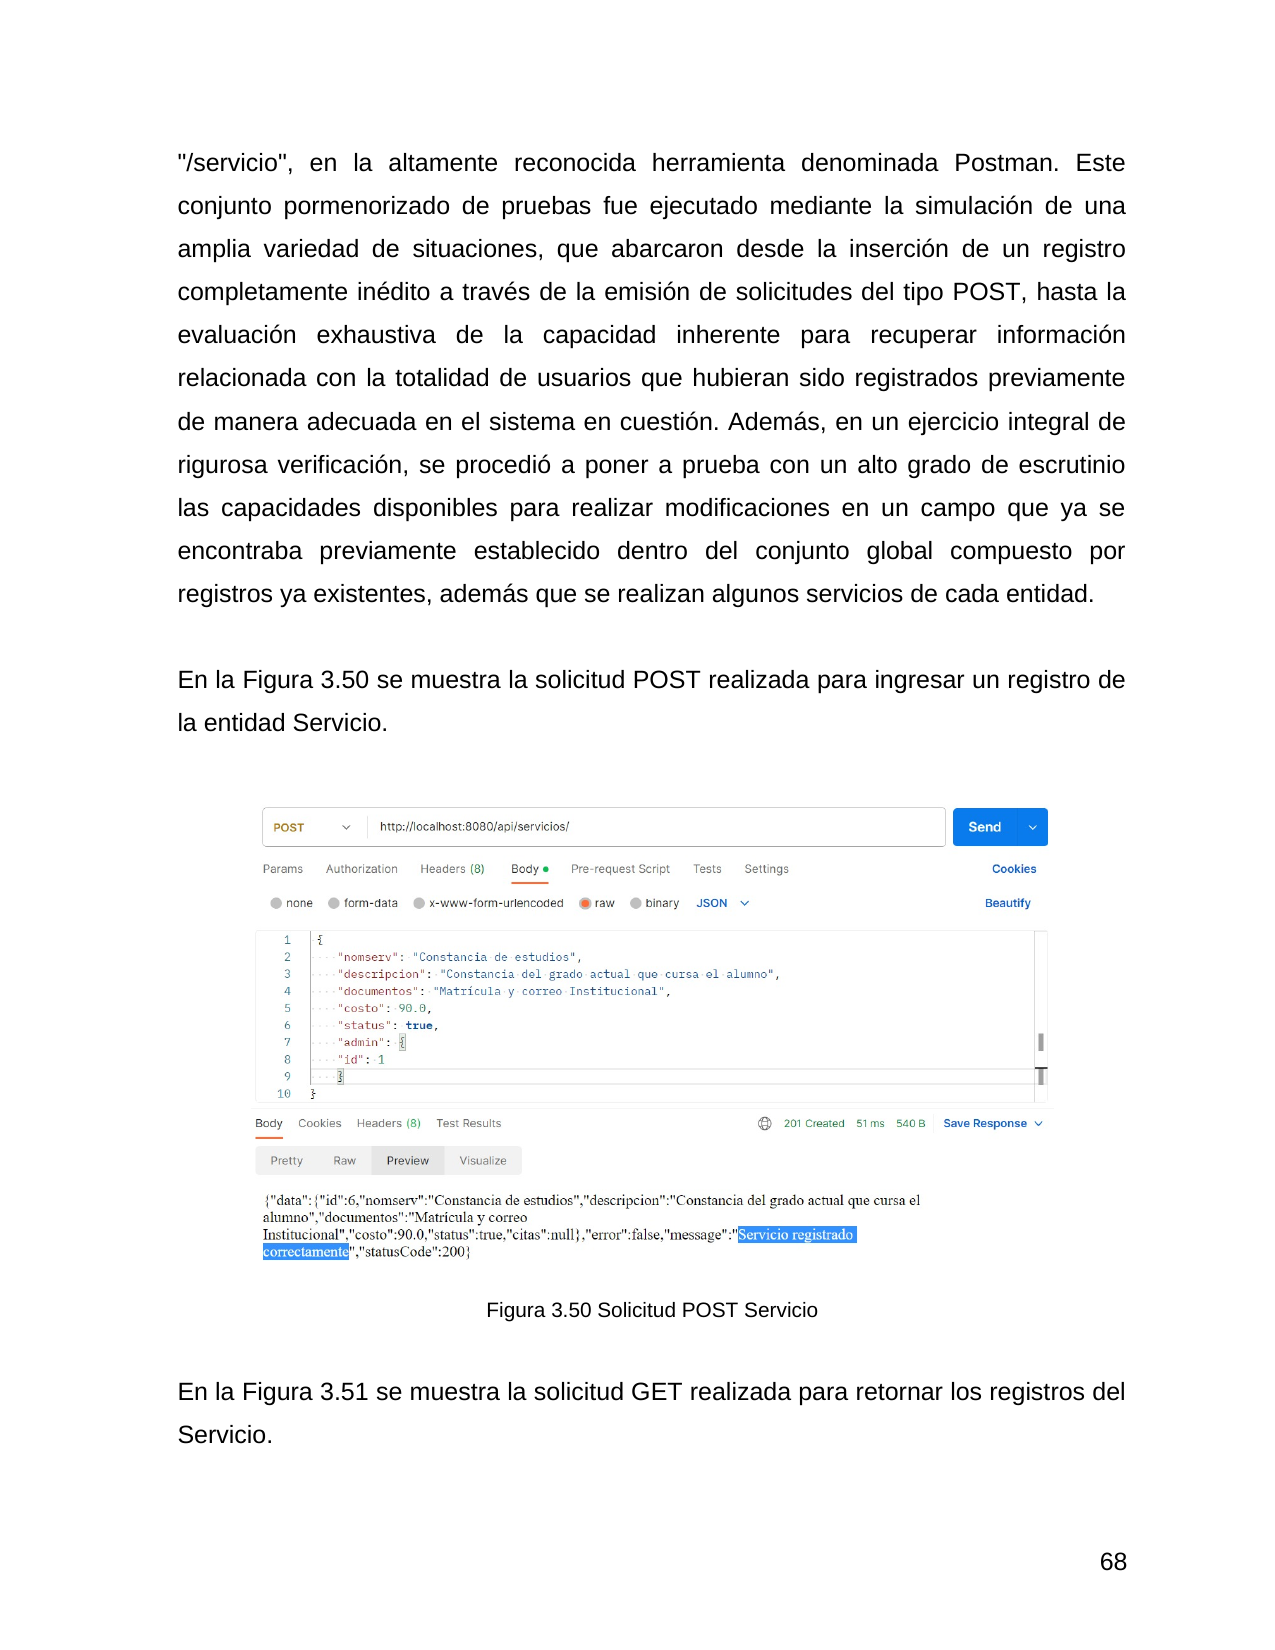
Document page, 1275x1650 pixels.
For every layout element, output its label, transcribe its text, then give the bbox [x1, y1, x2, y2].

picture [250, 794, 1054, 1284]
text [177, 148, 1127, 608]
